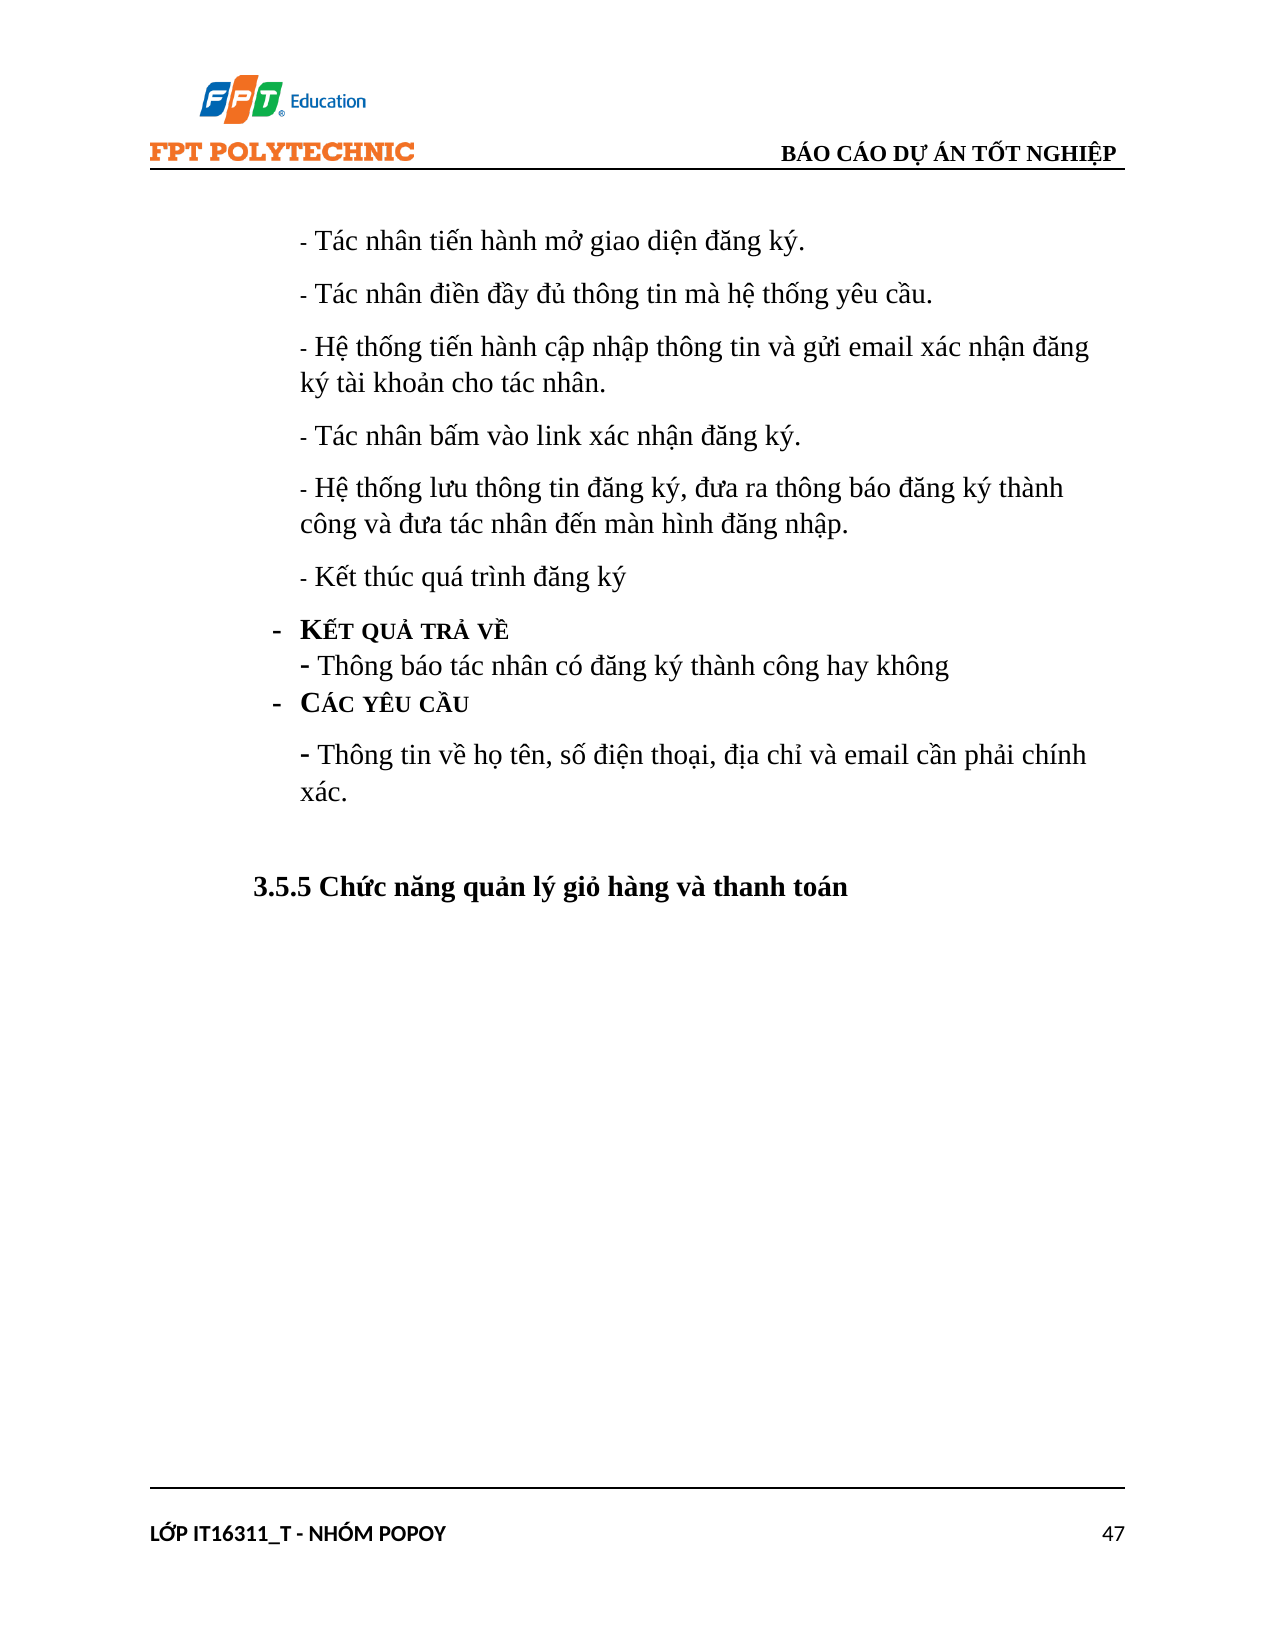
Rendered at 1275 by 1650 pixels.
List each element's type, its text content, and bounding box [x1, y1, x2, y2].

text Hệ thống tiến hành cập nhập thông tin và gửi email xác nhận đăng ký tài khoản cho tác nhân. [300, 329, 1125, 398]
text Thông tin về họ tên, số điện thoại, địa chỉ và email cần phải chính xác. [300, 737, 1125, 807]
text Tác nhân điền đầy đủ thông tin mà hệ thống yêu cầu. [300, 276, 1125, 309]
list Thông báo tác nhân có đăng ký thành công hay không [225, 648, 1125, 682]
text Tác nhân tiến hành mở giao diện đăng ký. [300, 223, 1125, 257]
picture [150, 75, 415, 161]
text Tác nhân bấm vào link xác nhận đăng ký. [300, 418, 1125, 451]
text Hệ thống lưu thông tin đăng ký, đưa ra thông báo đăng ký thành công và đưa tác nhân đến màn hình đăng nhập. [300, 471, 1125, 540]
list Các yêu cầu [225, 685, 1125, 718]
list Kết quả trả về [225, 612, 1125, 646]
text Kết thúc quá trình đăng ký [300, 559, 1125, 593]
subtitle 3.5.5 Chức năng quản lý giỏ hàng và thanh toán [150, 869, 1125, 903]
